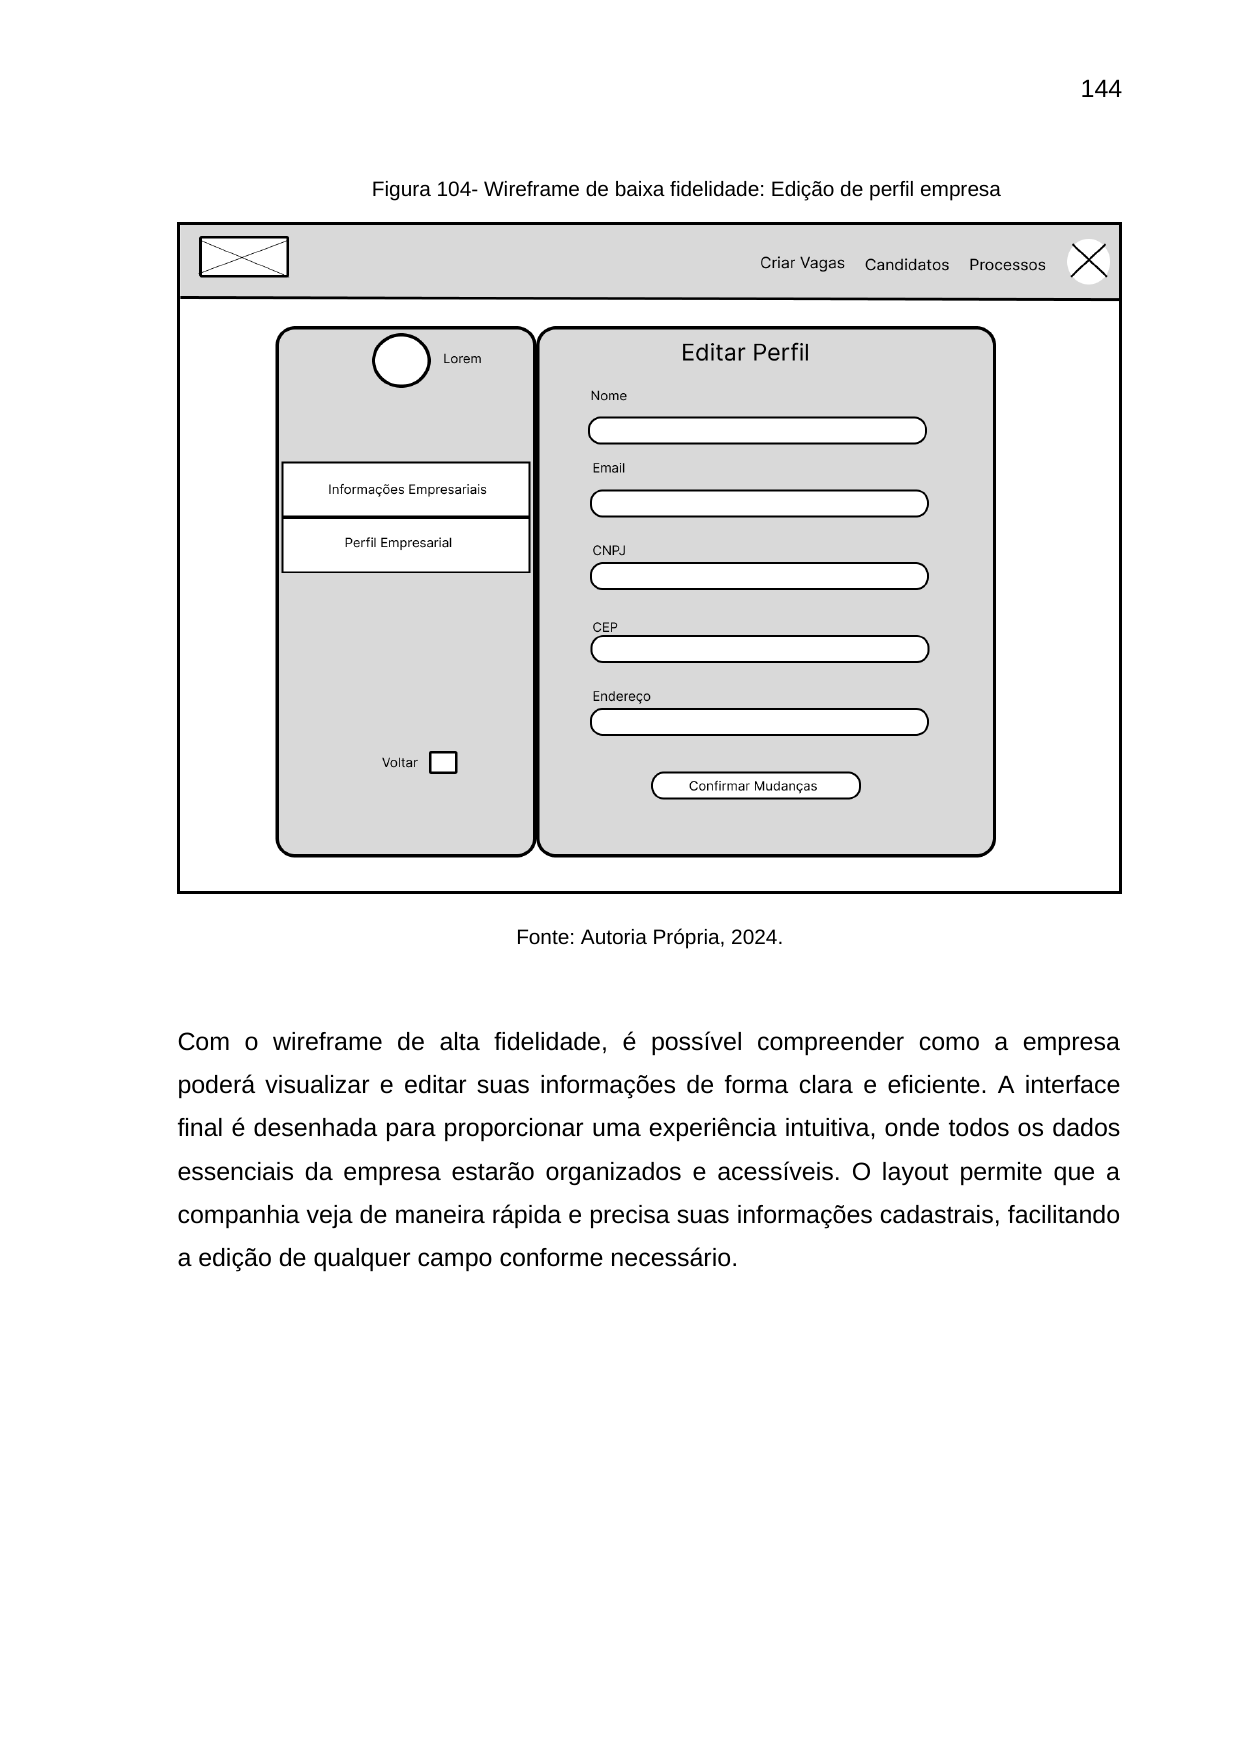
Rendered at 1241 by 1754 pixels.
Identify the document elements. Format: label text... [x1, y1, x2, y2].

picture [180, 225, 1119, 891]
text Figura 104- Wireframe de baixa fidelidade: Edição de perfil empresa [177, 177, 1122, 201]
text Fonte: Autoria Própria, 2024. [177, 925, 1122, 949]
text Com o wireframe de alta fidelidade, é possível compreender como a empresa poderá visualizar e editar suas informações de forma clara e eficiente. A interface final é desenhada para proporcionar uma experiência intuitiva, onde todos os dados essenciais da empresa estarão organizados e acessíveis. O layout permite que a companhia veja de maneira rápida e precisa suas informações cadastrais, facilitando a edição de qualquer campo conforme necessário. [177, 1027, 1122, 1271]
